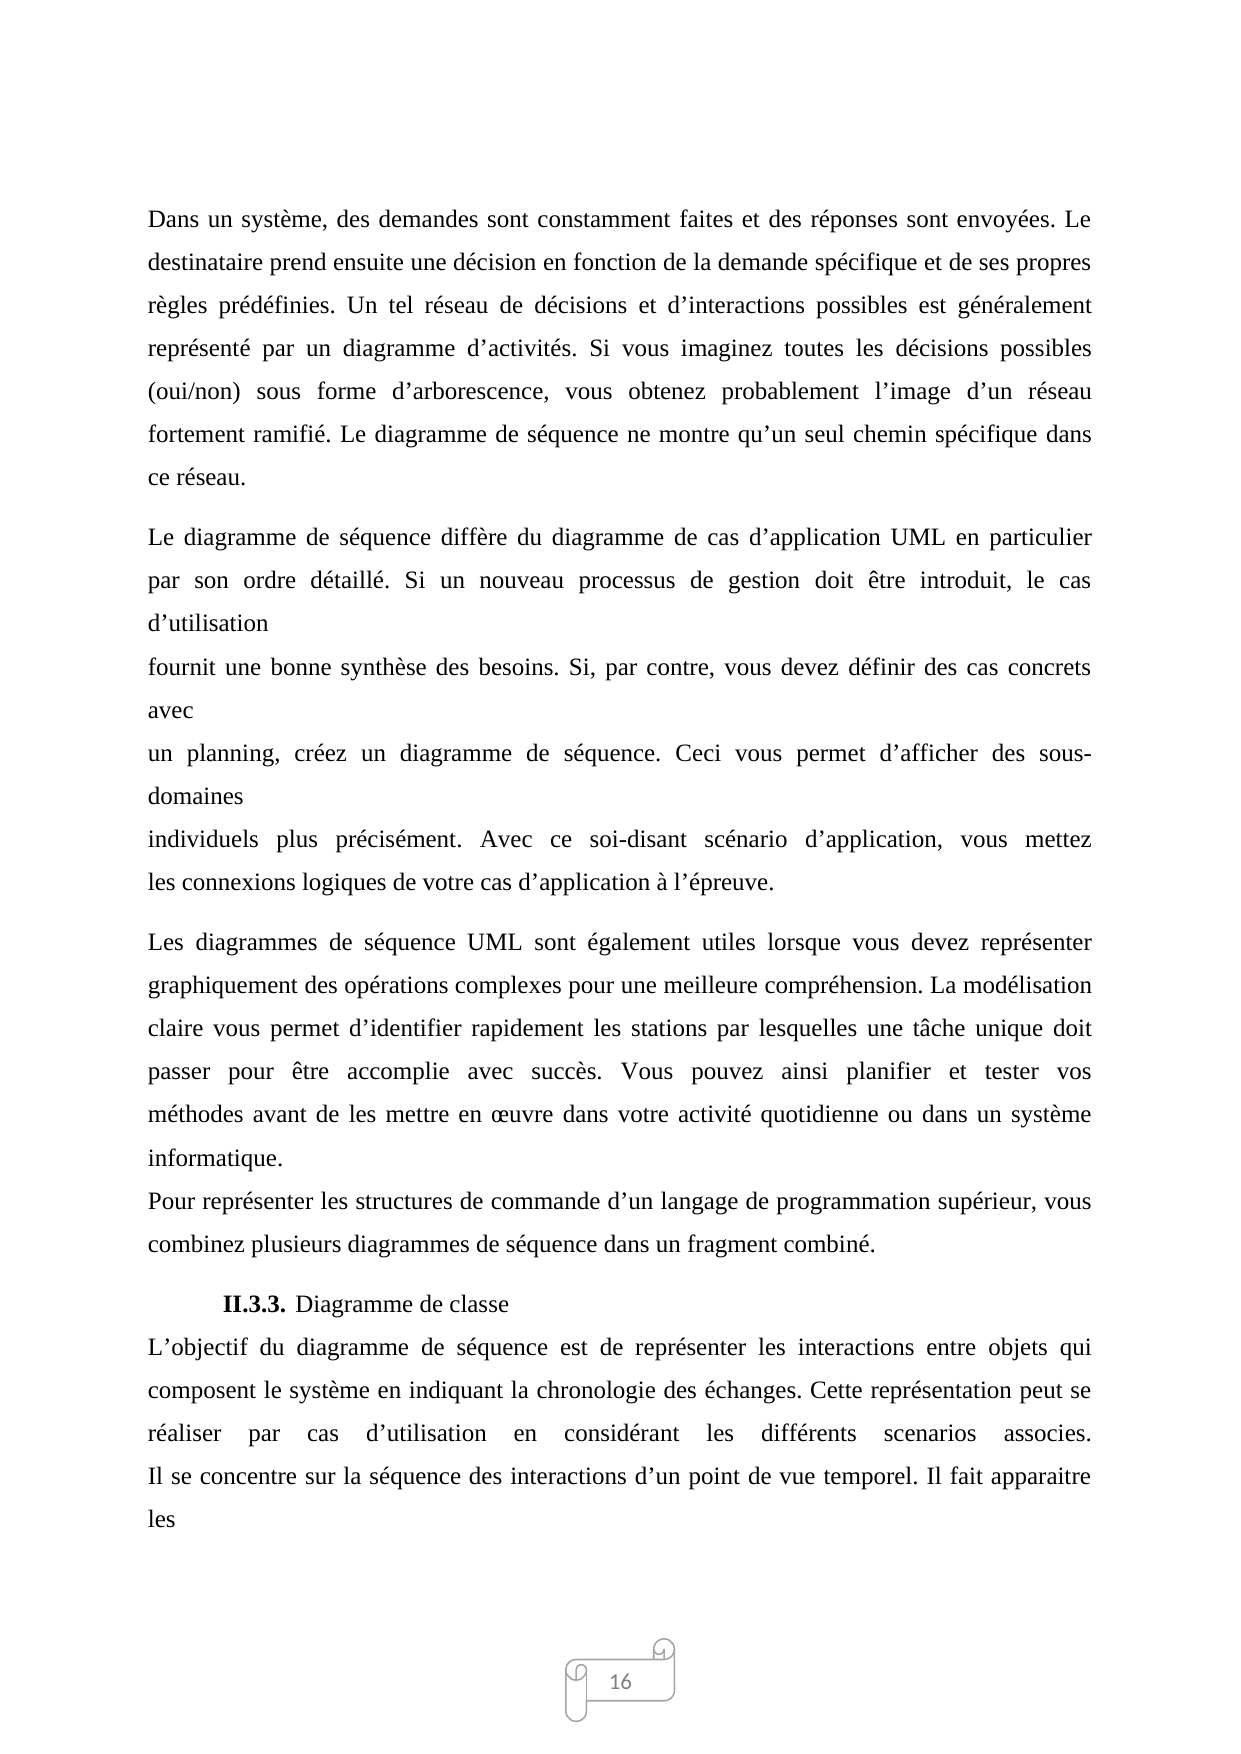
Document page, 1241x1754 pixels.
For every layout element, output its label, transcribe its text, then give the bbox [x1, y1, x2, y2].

subtitle Diagramme de classe [223, 1289, 1093, 1317]
text Les diagrammes de séquence UML sont également utiles lorsque vous devez représenter graphiquement des opérations complexes pour une meilleure compréhension. La modélisation claire vous permet d’identifier rapidement les stations par lesquelles une tâche unique doit passer pour être accomplie avec succès. Vous pouvez ainsi planifier et tester vos méthodes avant de les mettre en œuvre dans votre activité quotidienne ou dans un système informatique. Pour représenter les structures de commande d’un langage de programmation supérieur, vous combinez plusieurs diagrammes de séquence dans un fragment combiné. [148, 927, 1093, 1258]
text Dans un système, des demandes sont constamment faites et des réponses sont envoyées. Le destinataire prend ensuite une décision en fonction de la demande spécifique et de ses propres règles prédéfinies. Un tel réseau de décisions et d’interactions possibles est généralement représenté par un diagramme d’activités. Si vous imaginez toutes les décisions possibles (oui/non) sous forme d’arborescence, vous obtenez probablement l’image d’un réseau fortement ramifié. Le diagramme de séquence ne montre qu’un seul chemin spécifique dans ce réseau. [148, 204, 1093, 491]
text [148, 1332, 1093, 1533]
text Le diagramme de séquence diffère du diagramme de cas d’application UML en particulier par son ordre détaillé. Si un nouveau processus de gestion doit être introduit, le cas d’utilisation fournit une bonne synthèse des besoins. Si, par contre, vous devez définir des cas concrets avec un planning, créez un diagramme de séquence. Ceci vous permet d’afficher des sous-domaines individuels plus précisément. Avec ce soi-disant scénario d’application, vous mettez les connexions logiques de votre cas d’application à l’épreuve. [148, 522, 1093, 896]
